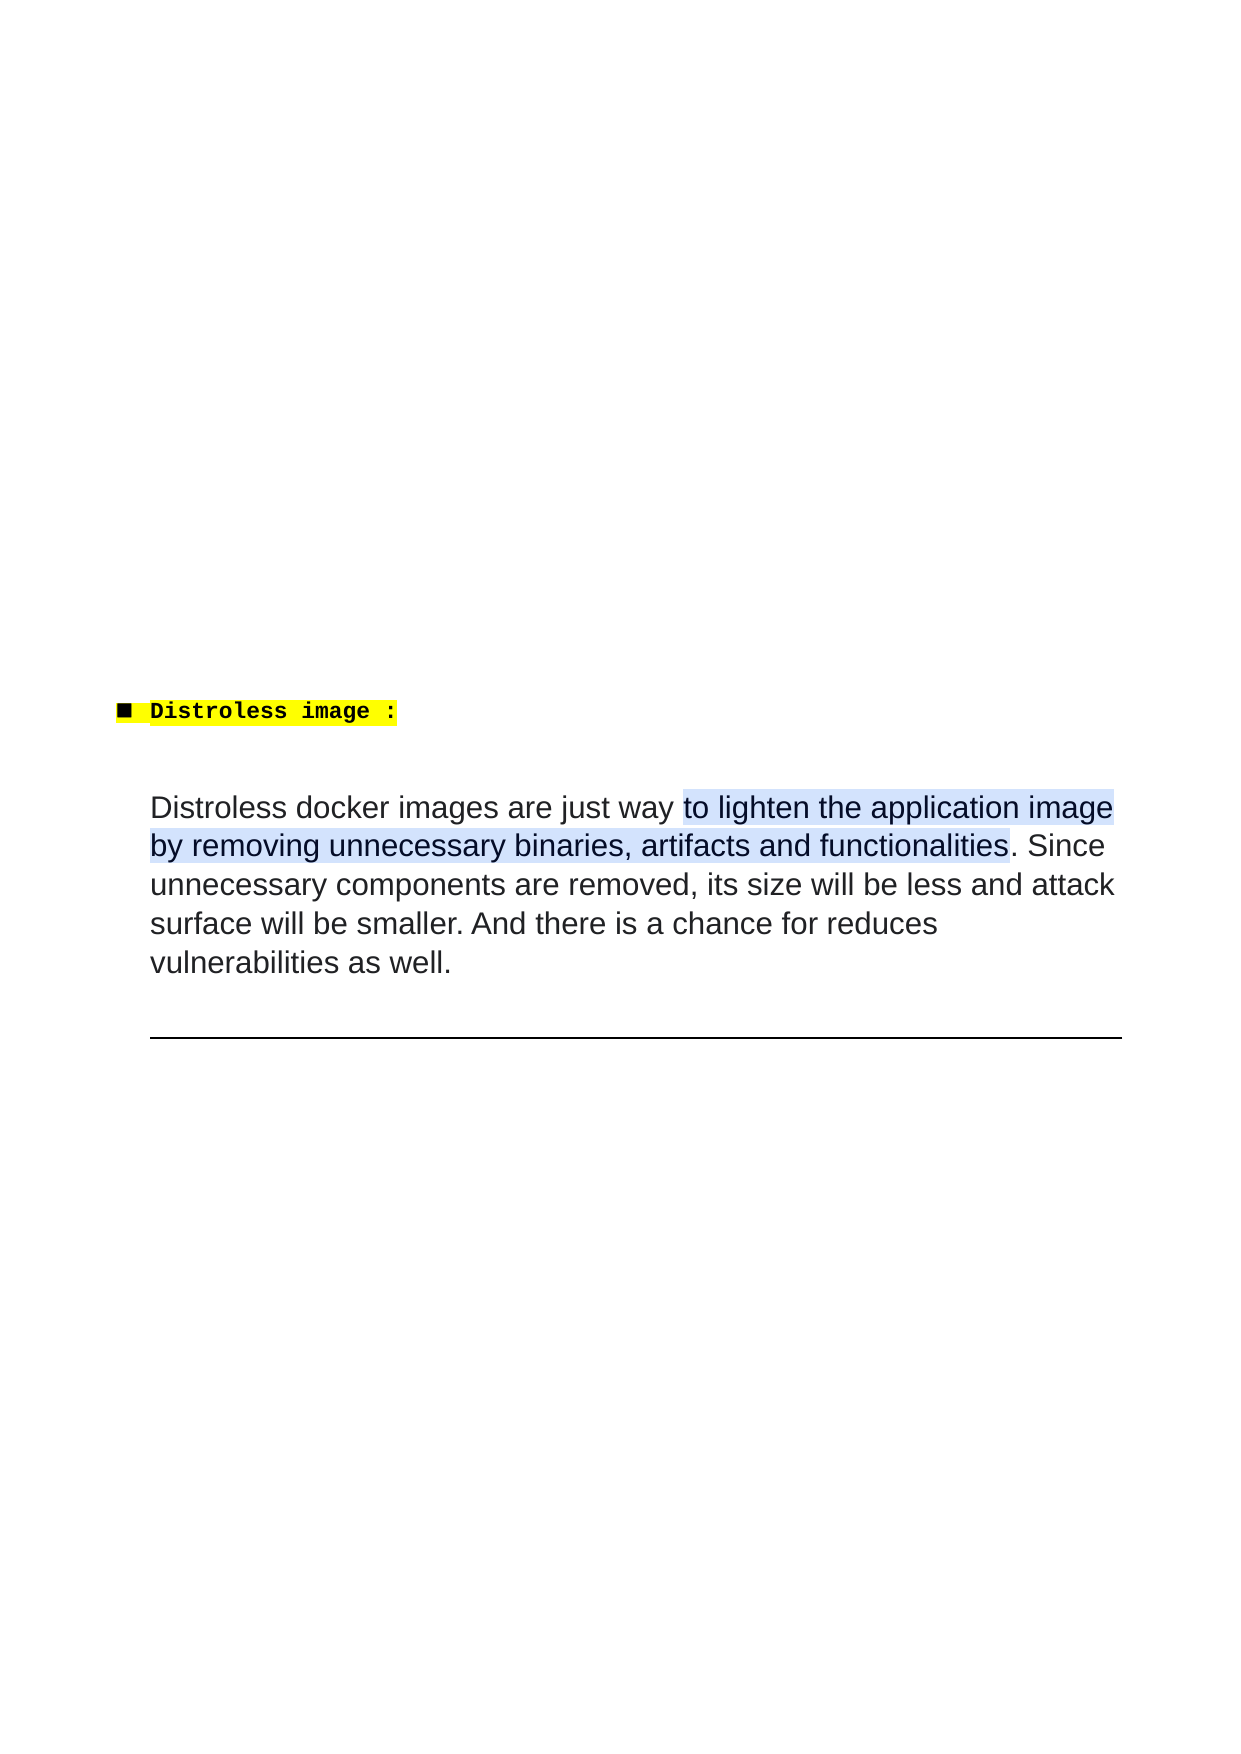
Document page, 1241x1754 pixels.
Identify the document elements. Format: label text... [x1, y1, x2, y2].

text Distroless docker images are just way to lighten the application image by removing unnecessary binaries, artifacts and functionalities. Since unnecessary components are removed, its size will be less and attack surface will be smaller. And there is a chance for reduces vulnerabilities as well. [150, 789, 1122, 980]
list Distroless image : [116, 699, 1122, 726]
